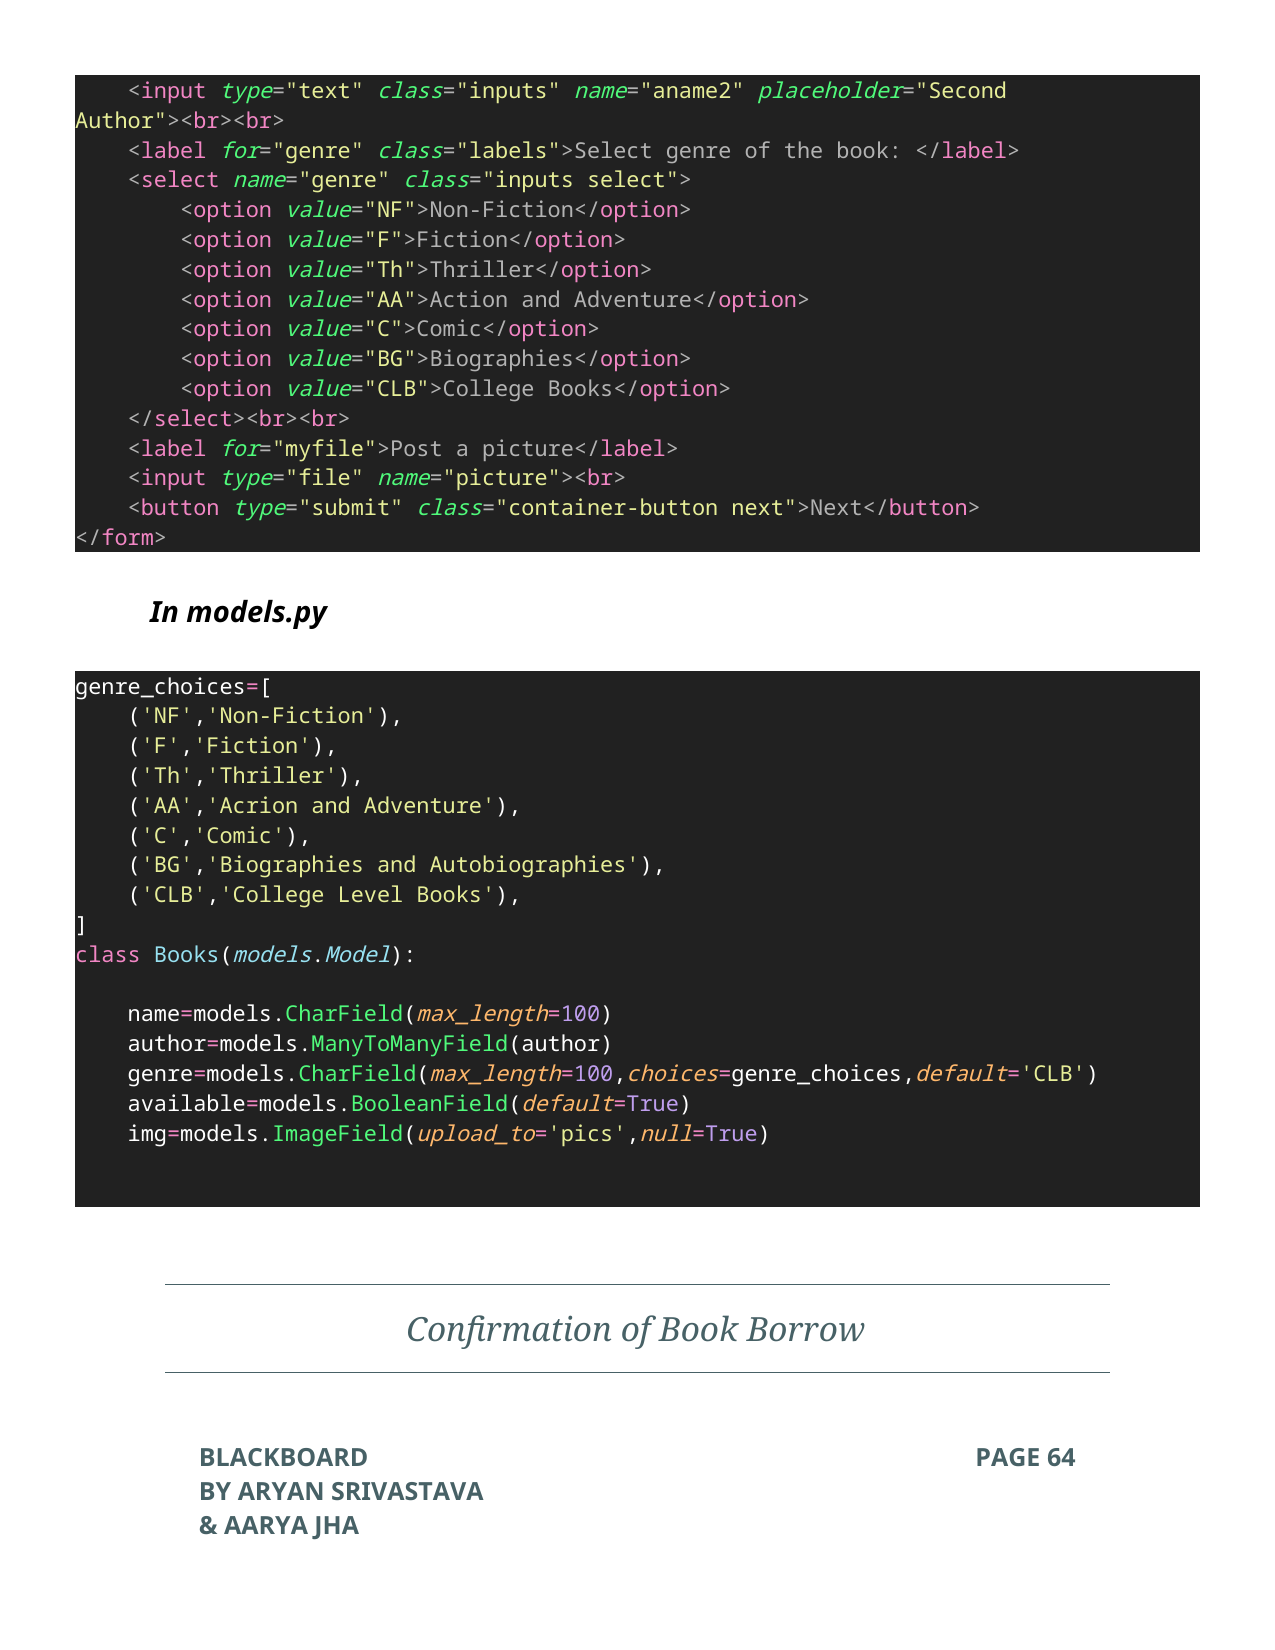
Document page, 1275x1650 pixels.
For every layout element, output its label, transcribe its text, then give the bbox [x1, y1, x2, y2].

text genre=models.CharField(max_length=100,choices=genre_choices,default='CLB') [75, 1058, 1200, 1088]
text ('AA','Acrion and Adventure'), [75, 790, 1200, 820]
text name=models.CharField(max_length=100) [75, 998, 1200, 1028]
text genre_choices=[ [75, 671, 1200, 701]
text <option value="BG">Biographies</option> [75, 343, 1200, 373]
text ('Th','Thriller'), [75, 760, 1200, 790]
text In models.py [150, 591, 1200, 631]
text <option value="NF">Non-Fiction</option> [75, 194, 1200, 224]
text <option value="CLB">College Books</option> [75, 373, 1200, 403]
text </select><br><br> [75, 403, 1200, 432]
text ('C','Comic'), [75, 820, 1200, 849]
text class Books(models.Model): [75, 939, 1200, 969]
text <option value="AA">Action and Adventure</option> [75, 283, 1200, 313]
text <input type="file" name="picture"><br> [75, 462, 1200, 492]
text ('F','Fiction'), [75, 730, 1200, 760]
text ('CLB','College Level Books'), [75, 879, 1200, 909]
text <option value="Th">Thriller</option> [75, 254, 1200, 283]
text img=models.ImageField(upload_to='pics',null=True) [75, 1118, 1200, 1147]
text <input type="text" class="inputs" name="aname2" placeholder="Second Author"><br><br> [75, 75, 1200, 134]
text <option value="F">Fiction</option> [75, 224, 1200, 254]
text available=models.BooleanField(default=True) [75, 1088, 1200, 1118]
text author=models.ManyToManyField(author) [75, 1028, 1200, 1058]
text </form> [75, 522, 1200, 552]
text <label for="myfile">Post a picture</label> [75, 432, 1200, 462]
text Confirmation of Book Borrow [165, 1285, 1110, 1372]
text ] [75, 909, 1200, 939]
text ('BG','Biographies and Autobiographies'), [75, 849, 1200, 879]
text <select name="genre" class="inputs select"> [75, 164, 1200, 194]
text <option value="C">Comic</option> [75, 313, 1200, 343]
text ('NF','Non-Fiction'), [75, 701, 1200, 730]
text <label for="genre" class="labels">Select genre of the book: </label> [75, 134, 1200, 164]
text <button type="submit" class="container-button next">Next</button> [75, 492, 1200, 522]
